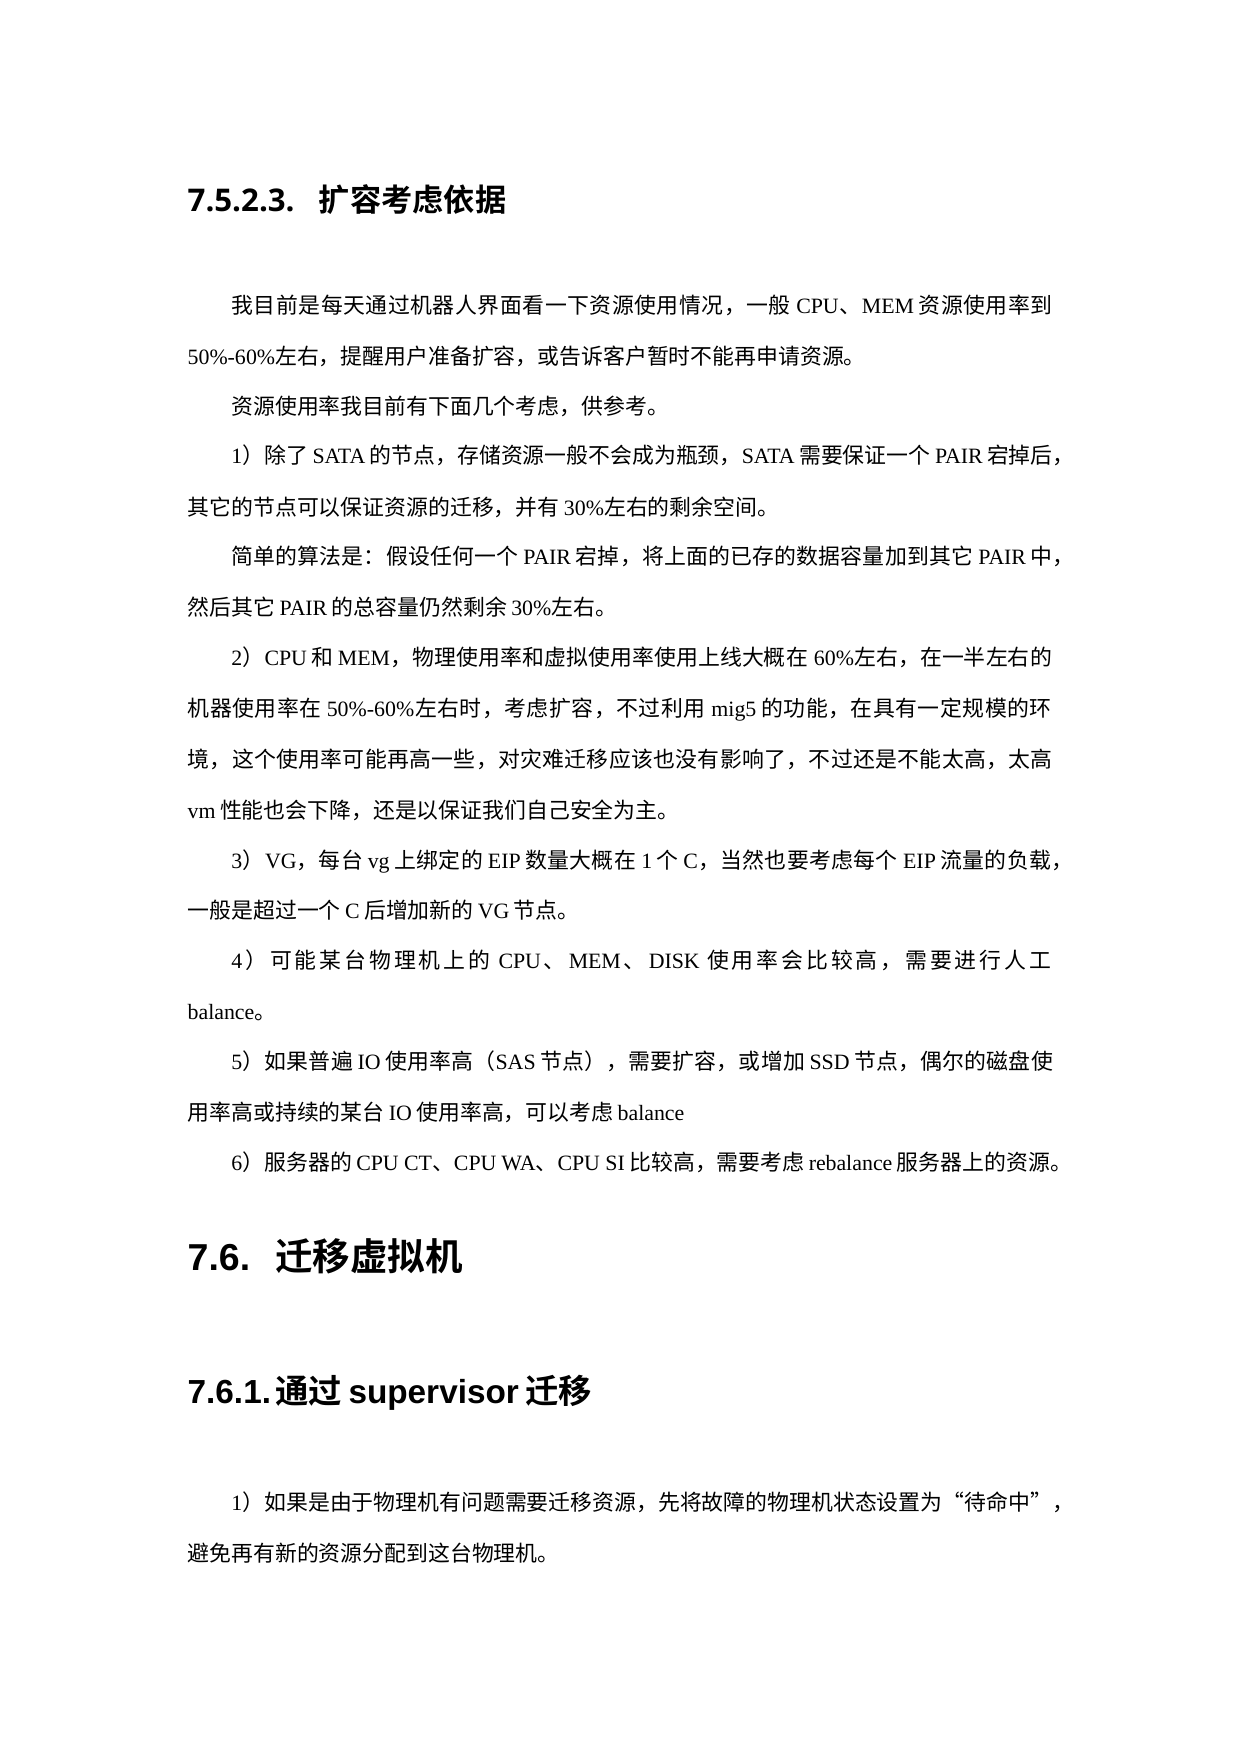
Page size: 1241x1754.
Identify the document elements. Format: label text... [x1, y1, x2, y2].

text 1）除了SATA的节点，存储资源一般不会成为瓶颈，SATA需要保证一个PAIR宕掉后，其它的节点可以保证资源的迁移，并有30%左右的剩余空间。 [187, 437, 1053, 522]
text 5）如果普遍IO使用率高（SAS节点），需要扩容，或增加SSD节点，偶尔的磁盘使用率高或持续的某台IO使用率高，可以考虑balance [187, 1043, 1053, 1128]
text 6）服务器的CPU CT、CPU WA、CPU SI比较高，需要考虑rebalance服务器上的资源。 [187, 1144, 1053, 1178]
subtitle 迁移虚拟机 [187, 1221, 1053, 1288]
text 简单的算法是：假设任何一个PAIR宕掉，将上面的已存的数据容量加到其它PAIR中，然后其它PAIR的总容量仍然剩余30%左右。 [187, 538, 1053, 623]
text 4）可能某台物理机上的CPU、MEM、DISK使用率会比较高，需要进行人工balance。 [187, 942, 1053, 1027]
text 3）VG，每台vg上绑定的EIP数量大概在1个C，当然也要考虑每个EIP流量的负载，一般是超过一个C后增加新的VG节点。 [187, 841, 1053, 926]
text 资源使用率我目前有下面几个考虑，供参考。 [187, 388, 1053, 422]
text 2）CPU和MEM，物理使用率和虚拟使用率使用上线大概在60%左右，在一半左右的机器使用率在50%-60%左右时，考虑扩容，不过利用mig5的功能，在具有一定规模的环境，这个使用率可能再高一些，对灾难迁移应该也没有影响了，不过还是不能太高，太高vm性能也会下降，还是以保证我们自己安全为主。 [187, 639, 1053, 826]
subtitle 通过supervisor迁移 [187, 1354, 1053, 1422]
subtitle 扩容考虑依据 [187, 164, 1053, 232]
text 1）如果是由于物理机有问题需要迁移资源，先将故障的物理机状态设置为“待命中”，避免再有新的资源分配到这台物理机。 [187, 1484, 1053, 1569]
text 我目前是每天通过机器人界面看一下资源使用情况，一般CPU、MEM资源使用率到50%-60%左右，提醒用户准备扩容，或告诉客户暂时不能再申请资源。 [187, 287, 1053, 372]
